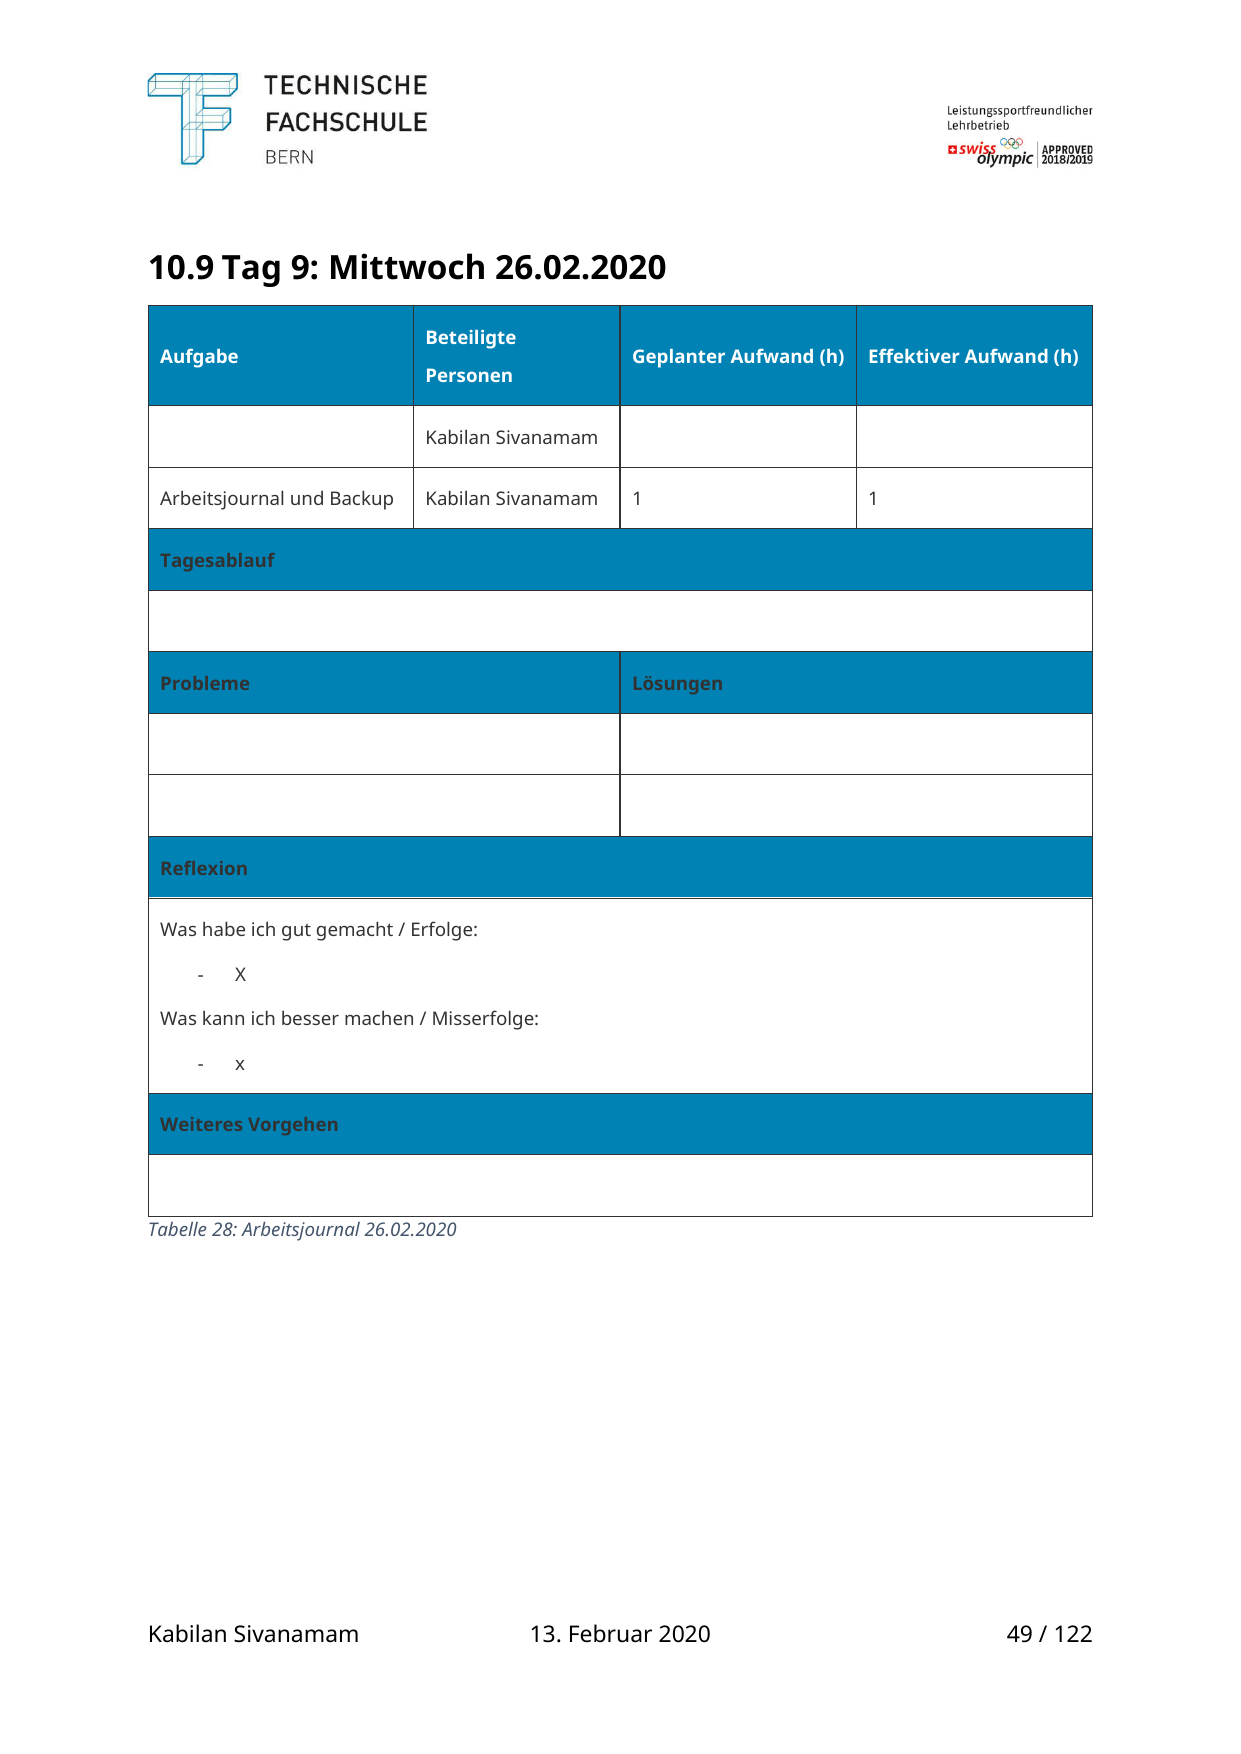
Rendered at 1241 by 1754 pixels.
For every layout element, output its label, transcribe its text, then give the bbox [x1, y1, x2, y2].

table_cell [621, 714, 1092, 774]
text Tabelle 28: Arbeitsjournal 26.02.2020 [148, 1217, 1093, 1242]
table_cell Arbeitsjournal und Backup [149, 468, 413, 528]
table_cell [149, 406, 413, 467]
table_cell Weiteres Vorgehen [149, 1094, 1092, 1154]
table_cell Probleme [149, 652, 619, 713]
subtitle Tag 9: Mittwoch 26.02.2020 [148, 244, 1093, 289]
table_cell 1 [857, 468, 1092, 528]
table_cell [149, 714, 619, 774]
table_cell [149, 775, 619, 836]
table_cell 1 [621, 468, 856, 528]
table_header Beteiligte Personen [414, 306, 619, 405]
table_cell [621, 775, 1092, 836]
table_header Effektiver Aufwand (h) [857, 306, 1092, 405]
picture [147, 73, 1093, 196]
table_cell [149, 1155, 1092, 1216]
table_cell Kabilan Sivanamam [414, 406, 619, 467]
table_cell [149, 591, 1092, 651]
table_cell Kabilan Sivanamam [414, 468, 619, 528]
table_cell [857, 406, 1092, 467]
table_header Aufgabe [149, 306, 413, 405]
table_cell Reflexion [149, 837, 1092, 897]
table_cell Lösungen [621, 652, 1092, 713]
table_header Geplanter Aufwand (h) [621, 306, 856, 405]
table_cell Was habe ich gut gemacht / Erfolge: X Was kann ich besser machen / Misserfolge: x [149, 899, 1092, 1092]
table_cell Tagesablauf [149, 529, 1092, 590]
table_cell [621, 406, 856, 467]
